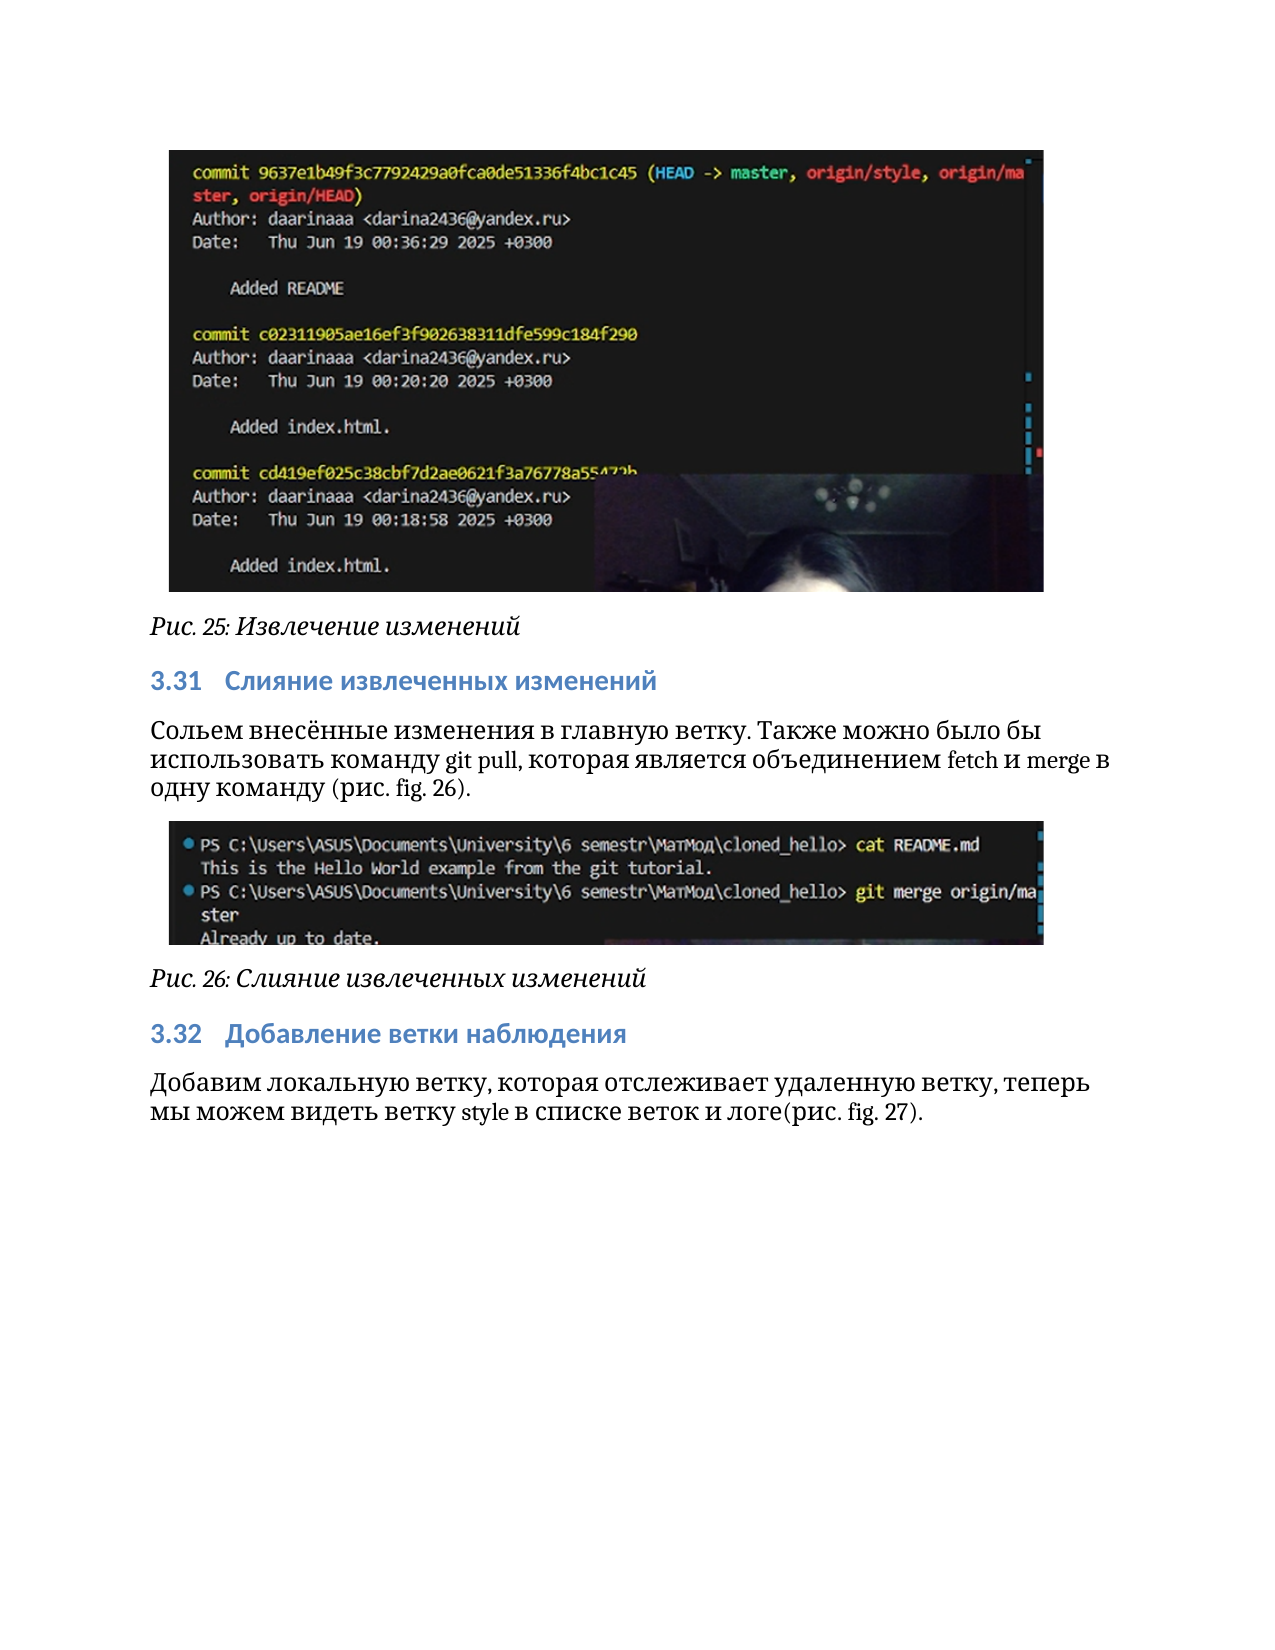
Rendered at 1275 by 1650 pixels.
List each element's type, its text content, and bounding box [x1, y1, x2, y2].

subtitle 3.31 Слияние извлеченных изменений [150, 662, 1125, 698]
text Добавим локальную ветку, которая отслеживает удаленную ветку, теперь мы можем видеть ветку style в списке веток и логе(рис. fig. 27). [150, 1069, 1125, 1127]
text Рис. 25: Извлечение изменений [150, 613, 1125, 642]
picture [168, 821, 1044, 945]
picture [168, 150, 1044, 592]
text Рис. 26: Слияние извлеченных изменений [150, 965, 1125, 994]
subtitle 3.32 Добавление ветки наблюдения [150, 1015, 1125, 1051]
text Сольем внесённые изменения в главную ветку. Также можно было бы использовать команду git pull, которая является объединением fetch и merge в одну команду (рис. fig. 26). [150, 717, 1125, 803]
